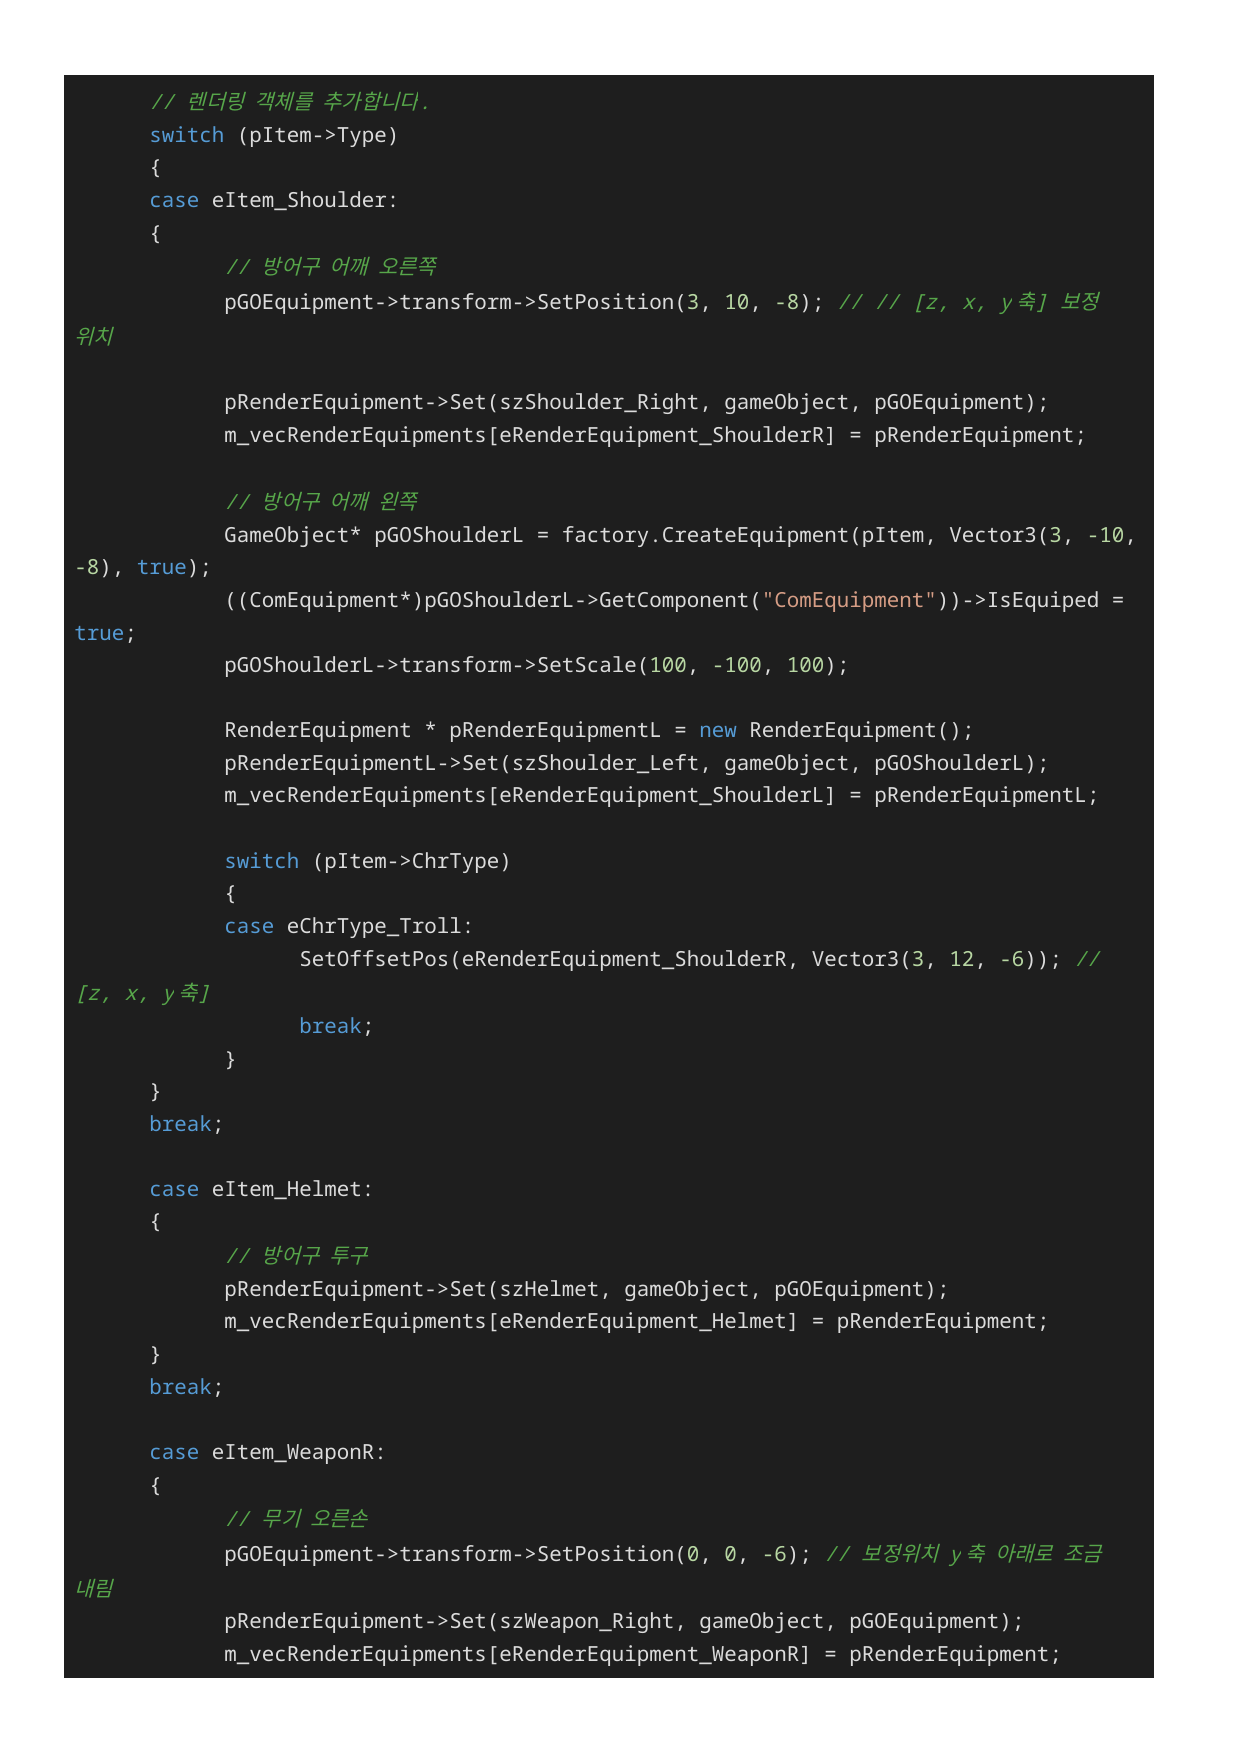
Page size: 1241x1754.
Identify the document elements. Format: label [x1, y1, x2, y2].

table_header [64, 75, 1154, 1678]
